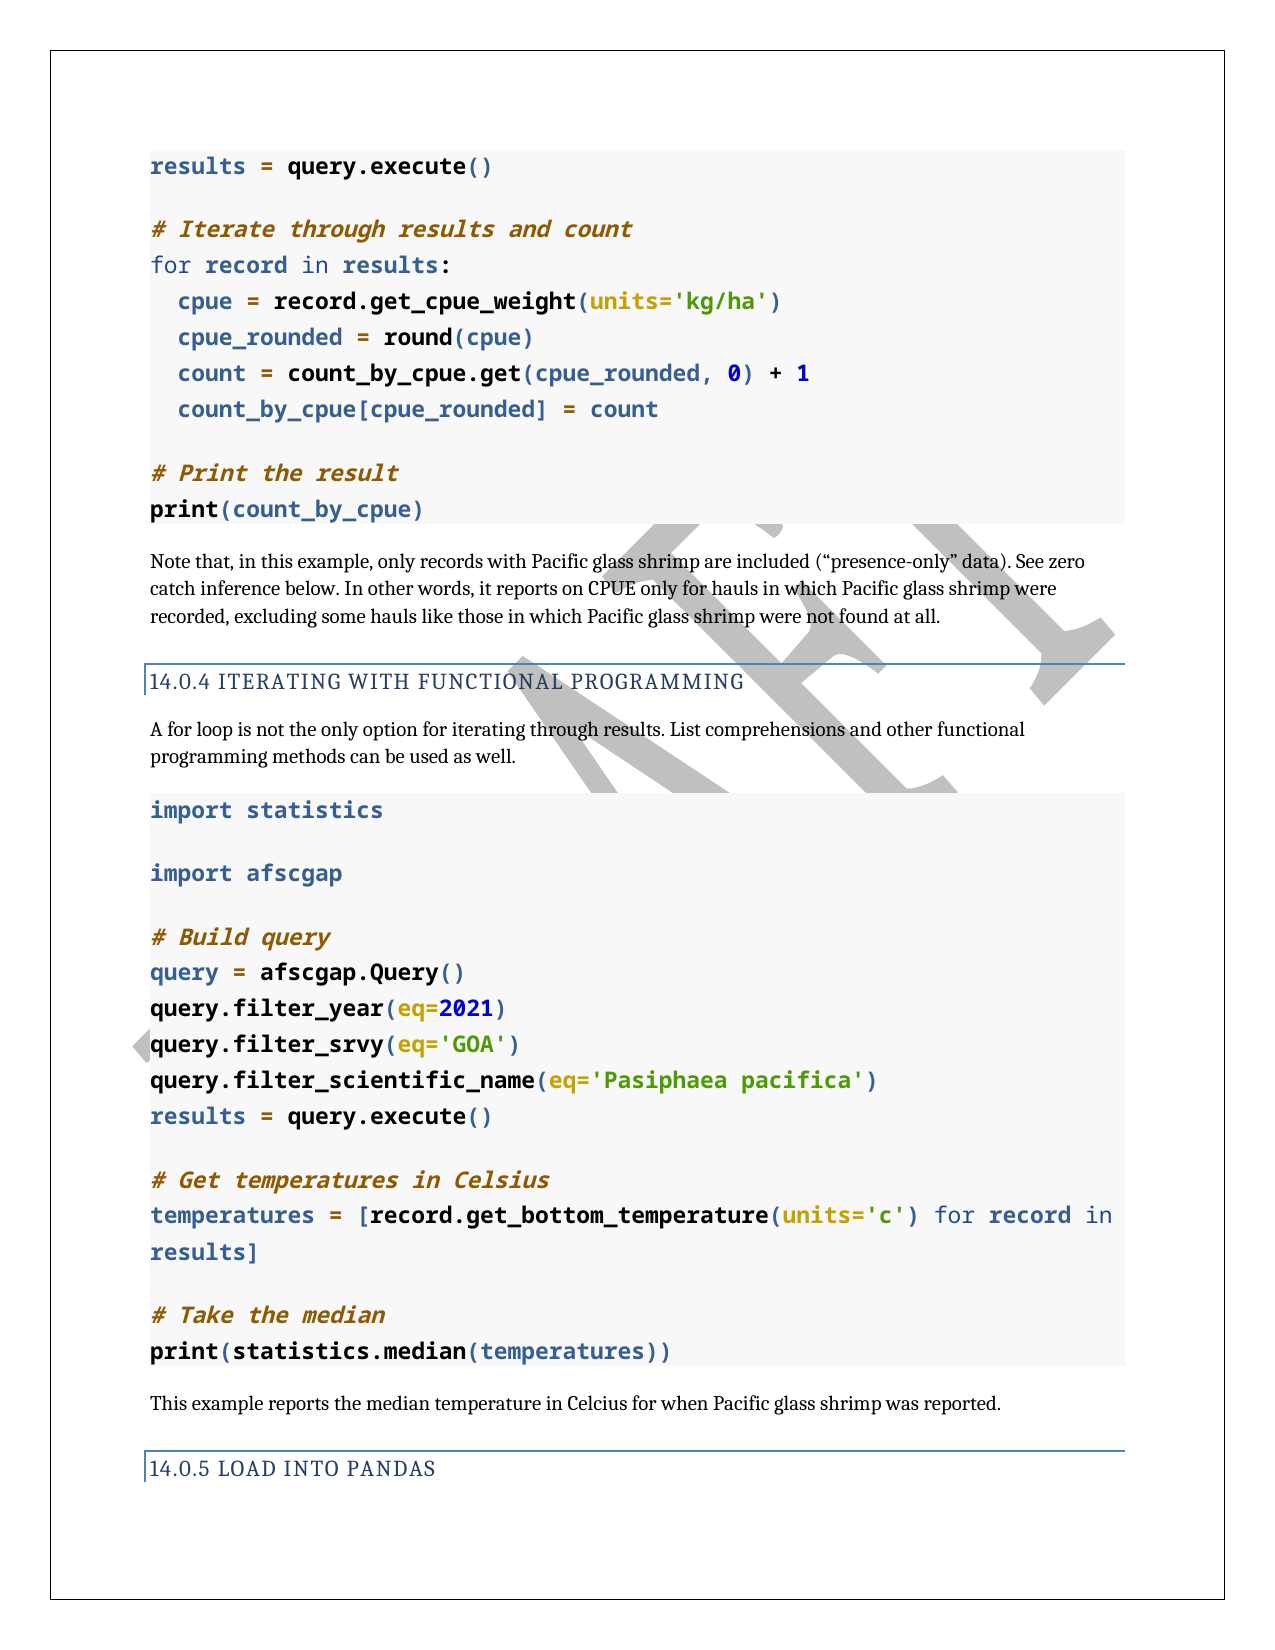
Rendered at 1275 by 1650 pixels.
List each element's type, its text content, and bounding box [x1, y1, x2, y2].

text This example reports the median temperature in Celcius for when Pacific glass shrimp was reported. [150, 1392, 1125, 1416]
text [150, 150, 1125, 524]
subtitle 14.0.5 Load into Pandas [146, 1452, 1125, 1482]
text import statistics import afscgap # Build query query = afscgap.Query() query.filter_year(eq=2021) query.filter_srvy(eq='GOA') query.filter_scientific_name(eq='Pasiphaea pacifica') results = query.execute() # Get temperatures in Celsius temperatures = [record.get_bottom_temperature(units='c') for record in results] # Take the median print(statistics.median(temperatures)) [150, 793, 1125, 1366]
text Note that, in this example, only records with Pacific glass shrimp are included (“presence-only” data). See zero catch inference below. In other words, it reports on CPUE only for hauls in which Pacific glass shrimp were recorded, excluding some hauls like those in which Pacific glass shrimp were not found at all. [150, 549, 1125, 628]
text A for loop is not the only option for iterating through results. List comprehensions and other functional programming methods can be used as well. [150, 718, 1125, 769]
subtitle 14.0.4 Iterating with functional programming [146, 665, 1125, 695]
